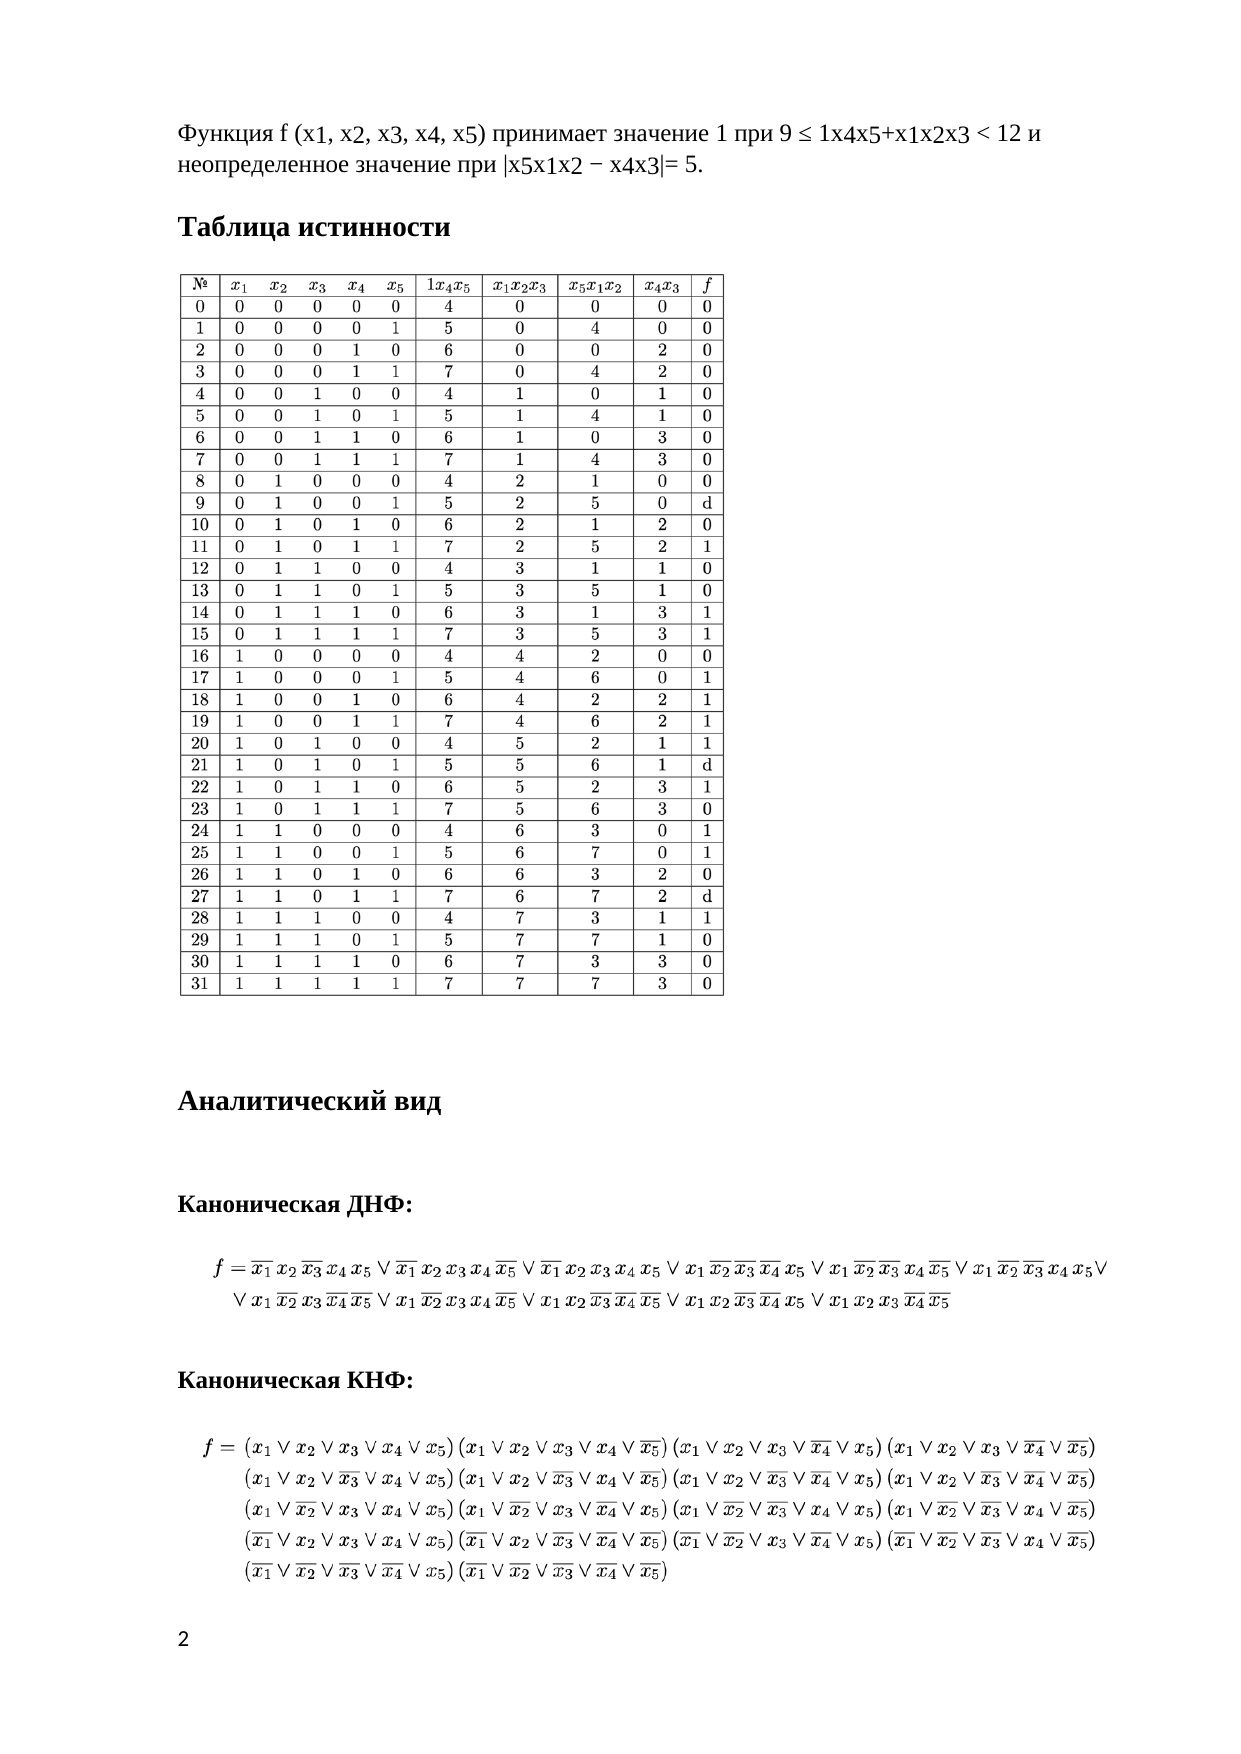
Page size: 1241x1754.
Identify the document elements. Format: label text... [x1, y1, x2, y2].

text Аналитический вид [177, 1083, 1152, 1117]
picture [177, 1413, 1152, 1591]
picture [177, 1236, 1152, 1347]
text Каноническая КНФ: [177, 1366, 1152, 1394]
text Таблица истинности [177, 209, 1152, 243]
picture [177, 272, 727, 997]
text Функция f (x1, x2, x3, x4, x5) принимает значение 1 при 9 ≤ 1x4x5+x1x2x3 < 12 и неопределенное значение при |x5x1x2 − x4x3|= 5. [177, 118, 1152, 180]
text Каноническая ДНФ: [177, 1189, 1152, 1218]
